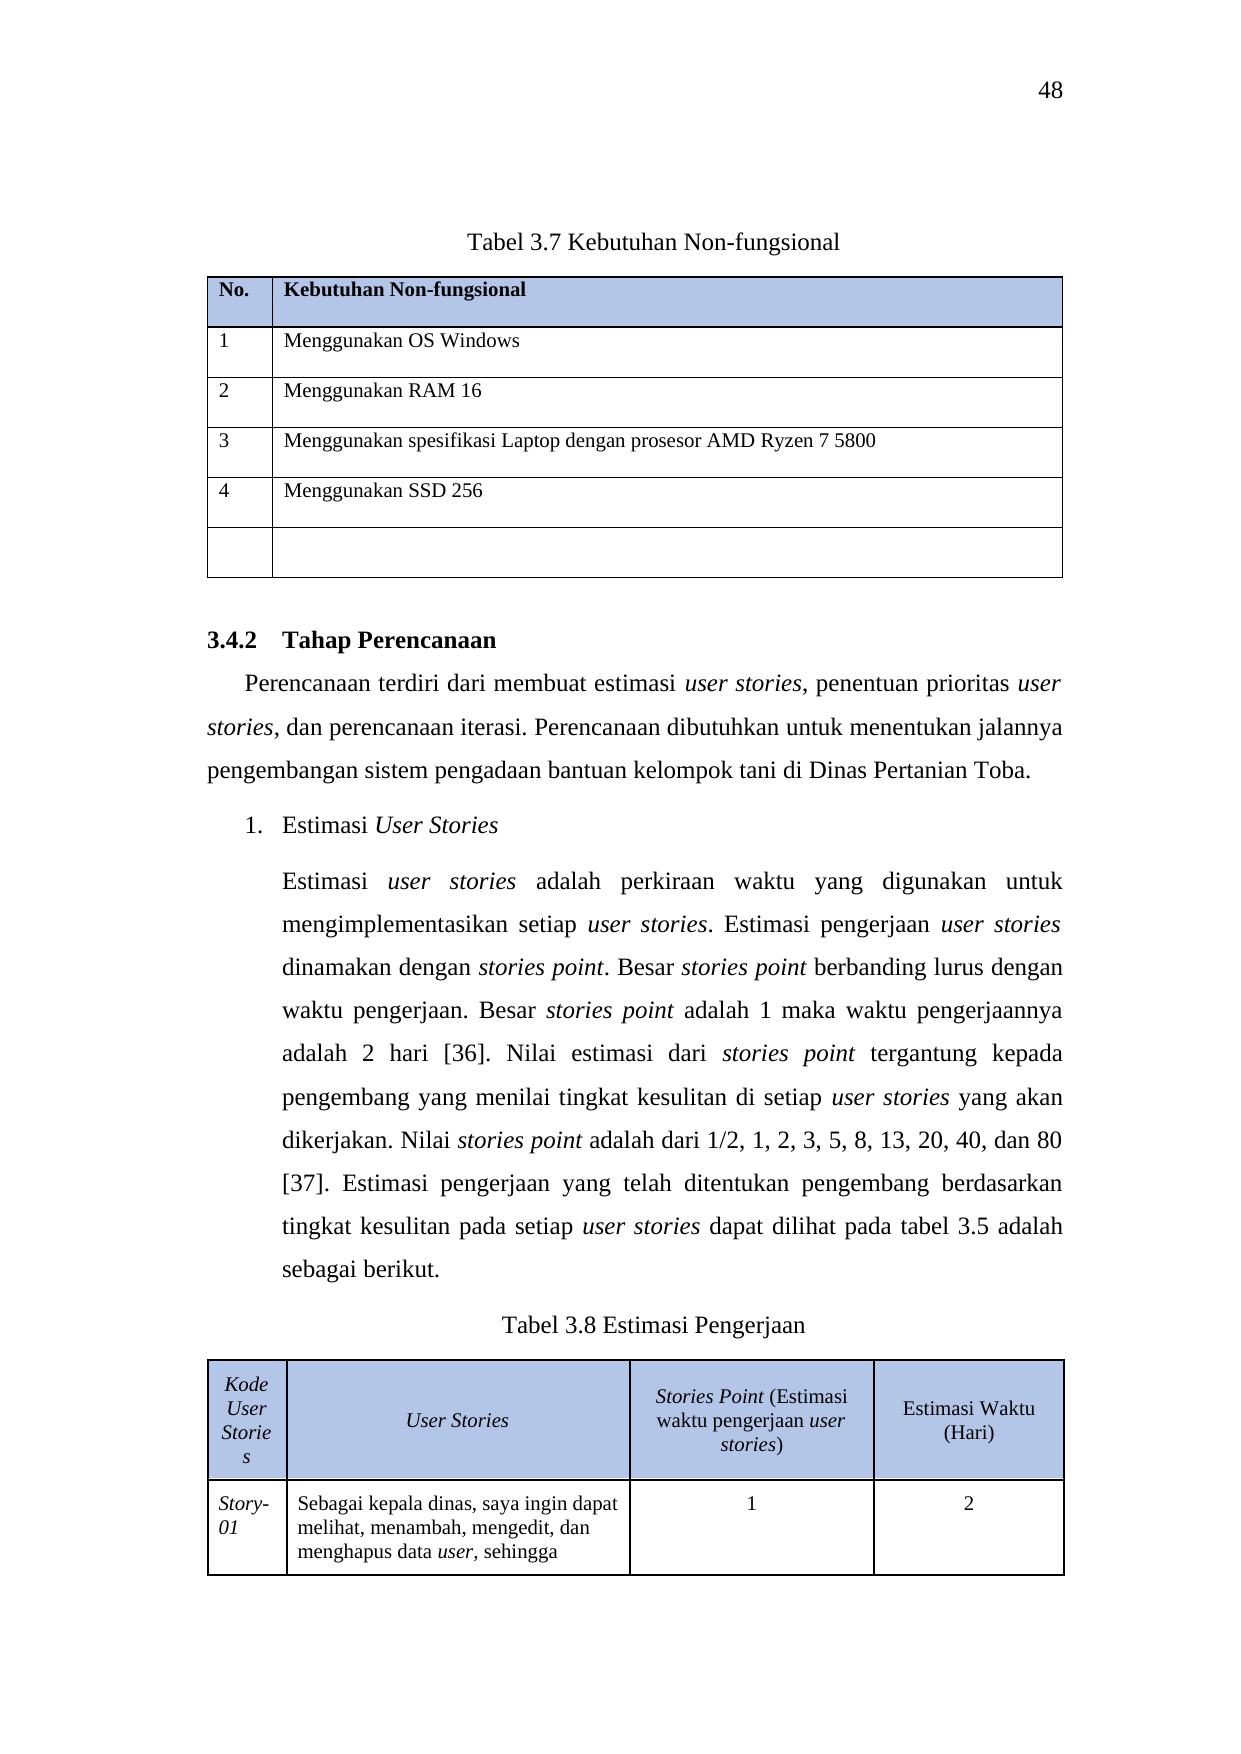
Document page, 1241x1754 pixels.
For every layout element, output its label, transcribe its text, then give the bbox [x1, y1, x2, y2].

table_cell 4 [208, 478, 272, 527]
table_header Stories Point (Estimasi waktu pengerjaan user stories) [631, 1361, 873, 1478]
table_cell 1 [631, 1481, 873, 1573]
table_cell Menggunakan SSD 256 [273, 478, 1062, 527]
subtitle Tahap Perencanaan [207, 625, 1063, 654]
table_header Estimasi Waktu (Hari) [875, 1361, 1063, 1478]
text Perencanaan terdiri dari membuat estimasi user stories, penentuan prioritas user stories, dan perencanaan iterasi. Perencanaan dibutuhkan untuk menentukan jalannya pengembangan sistem pengadaan bantuan kelompok tani di Dinas Pertanian Toba. [207, 668, 1063, 783]
table_header User Stories [288, 1361, 629, 1478]
list Estimasi User Stories [244, 810, 1063, 839]
table_cell Menggunakan RAM 16 [273, 378, 1062, 427]
table_cell Story-01 [209, 1481, 286, 1573]
table_header Kode User Stories [209, 1361, 286, 1478]
table_cell Menggunakan spesifikasi Laptop dengan prosesor AMD Ryzen 7 5800 [273, 428, 1062, 477]
table_cell [208, 528, 272, 577]
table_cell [288, 1481, 629, 1573]
table_cell [273, 528, 1062, 577]
table_header No. [208, 278, 272, 326]
table_cell Menggunakan OS Windows [273, 328, 1062, 377]
table_cell 2 [875, 1481, 1063, 1573]
table_cell 2 [208, 378, 272, 427]
table_header Kebutuhan Non-fungsional [273, 278, 1062, 326]
text Estimasi user stories adalah perkiraan waktu yang digunakan untuk mengimplementasikan setiap user stories. Estimasi pengerjaan user stories dinamakan dengan stories point. Besar stories point berbanding lurus dengan waktu pengerjaan. Besar stories point adalah 1 maka waktu pengerjaannya adalah 2 hari. Nilai estimasi dari stories point tergantung kepada pengembang yang menilai tingkat kesulitan di setiap user stories yang akan dikerjakan. Nilai stories point adalah dari 1/2, 1, 2, 3, 5, 8, 13, 20, 40, dan 80. Estimasi pengerjaan yang telah ditentukan pengembang berdasarkan tingkat kesulitan pada setiap user stories dapat dilihat pada tabel 3.5 adalah sebagai berikut. [282, 866, 1063, 1283]
table_cell 1 [208, 328, 272, 377]
table_cell 3 [208, 428, 272, 477]
